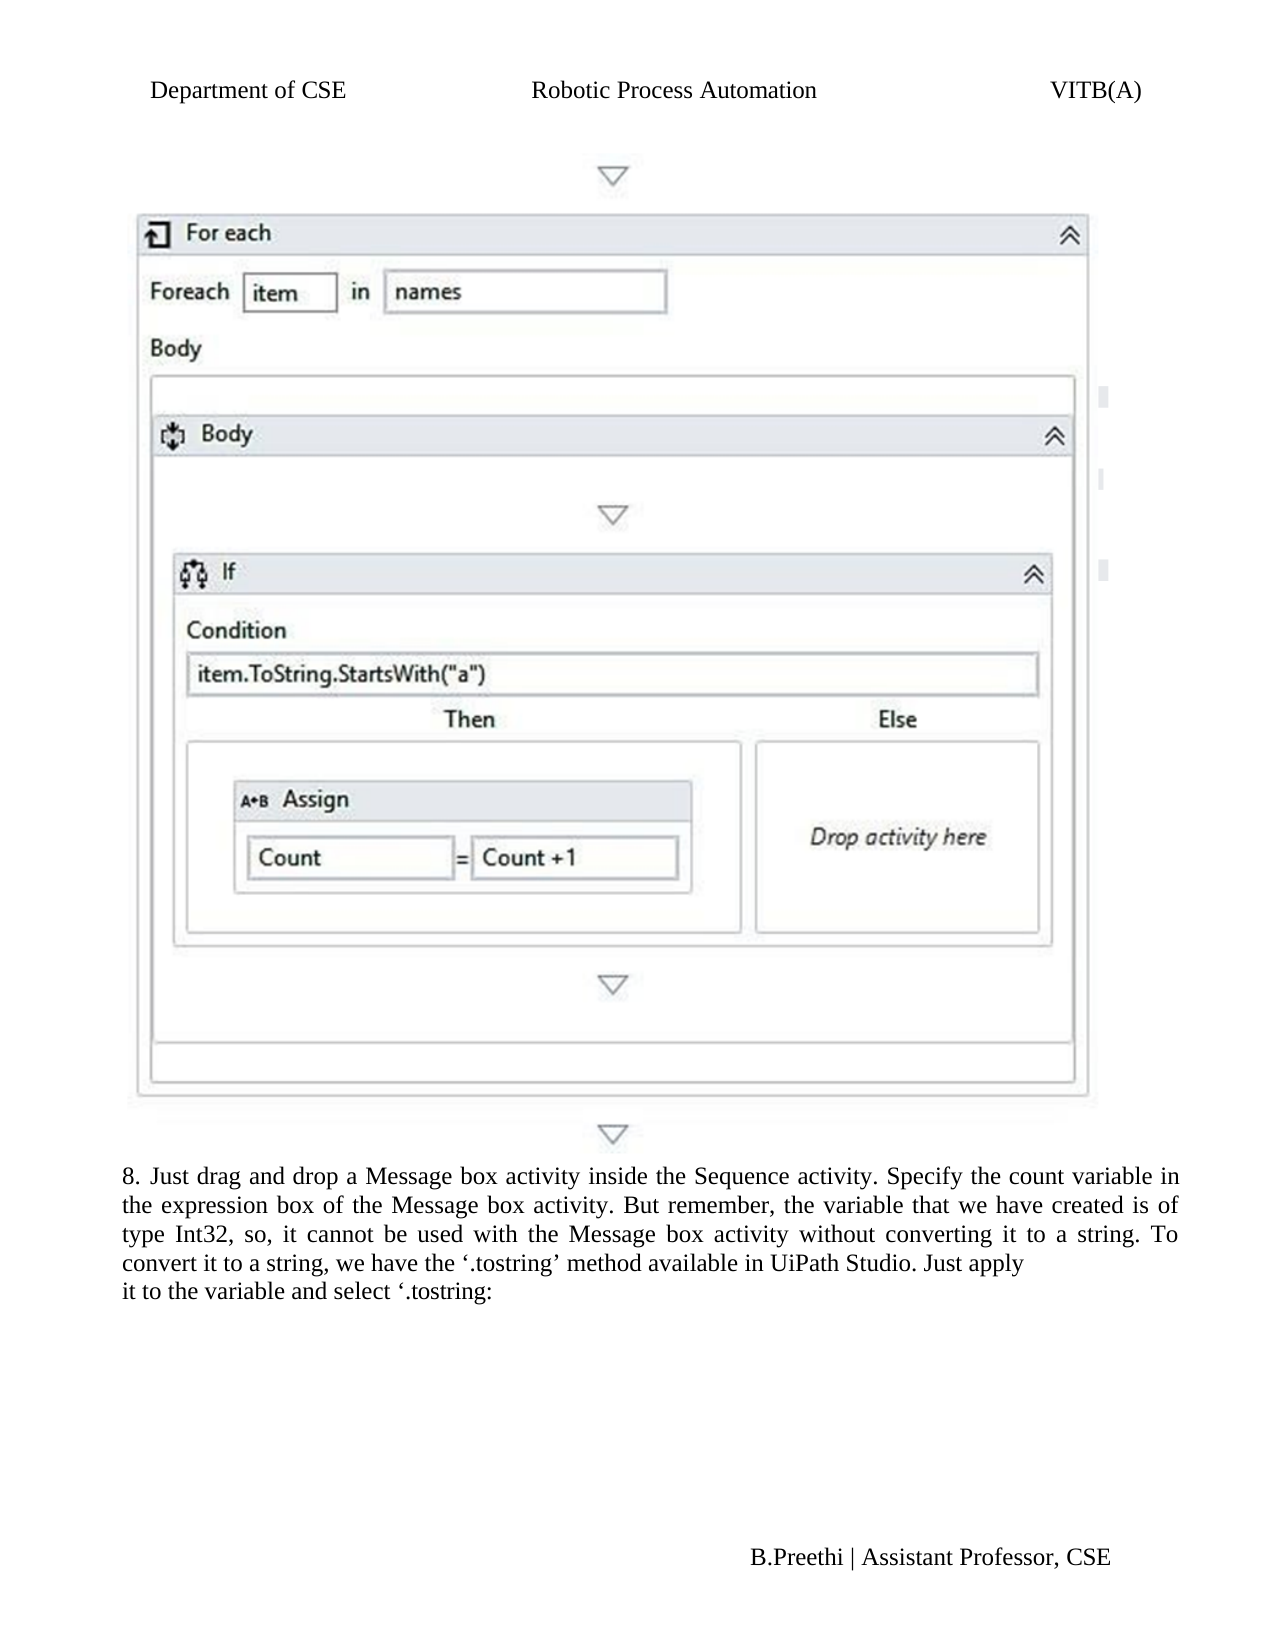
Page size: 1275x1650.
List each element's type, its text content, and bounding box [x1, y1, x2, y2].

text it to the variable and select ‘.tostring: [122, 1276, 1260, 1305]
picture [125, 151, 1100, 1156]
list Just drag and drop a Message box activity inside the Sequence activity. Specify the count variable in the expression box of the Message box activity. But remember, the variable that we have created is of type Int32, so, it cannot be used with the Message box activity without converting it to a string. To convert it to a string, we have the ‘.tostring’ method available in UiPath Studio. Just apply [122, 1161, 1181, 1276]
